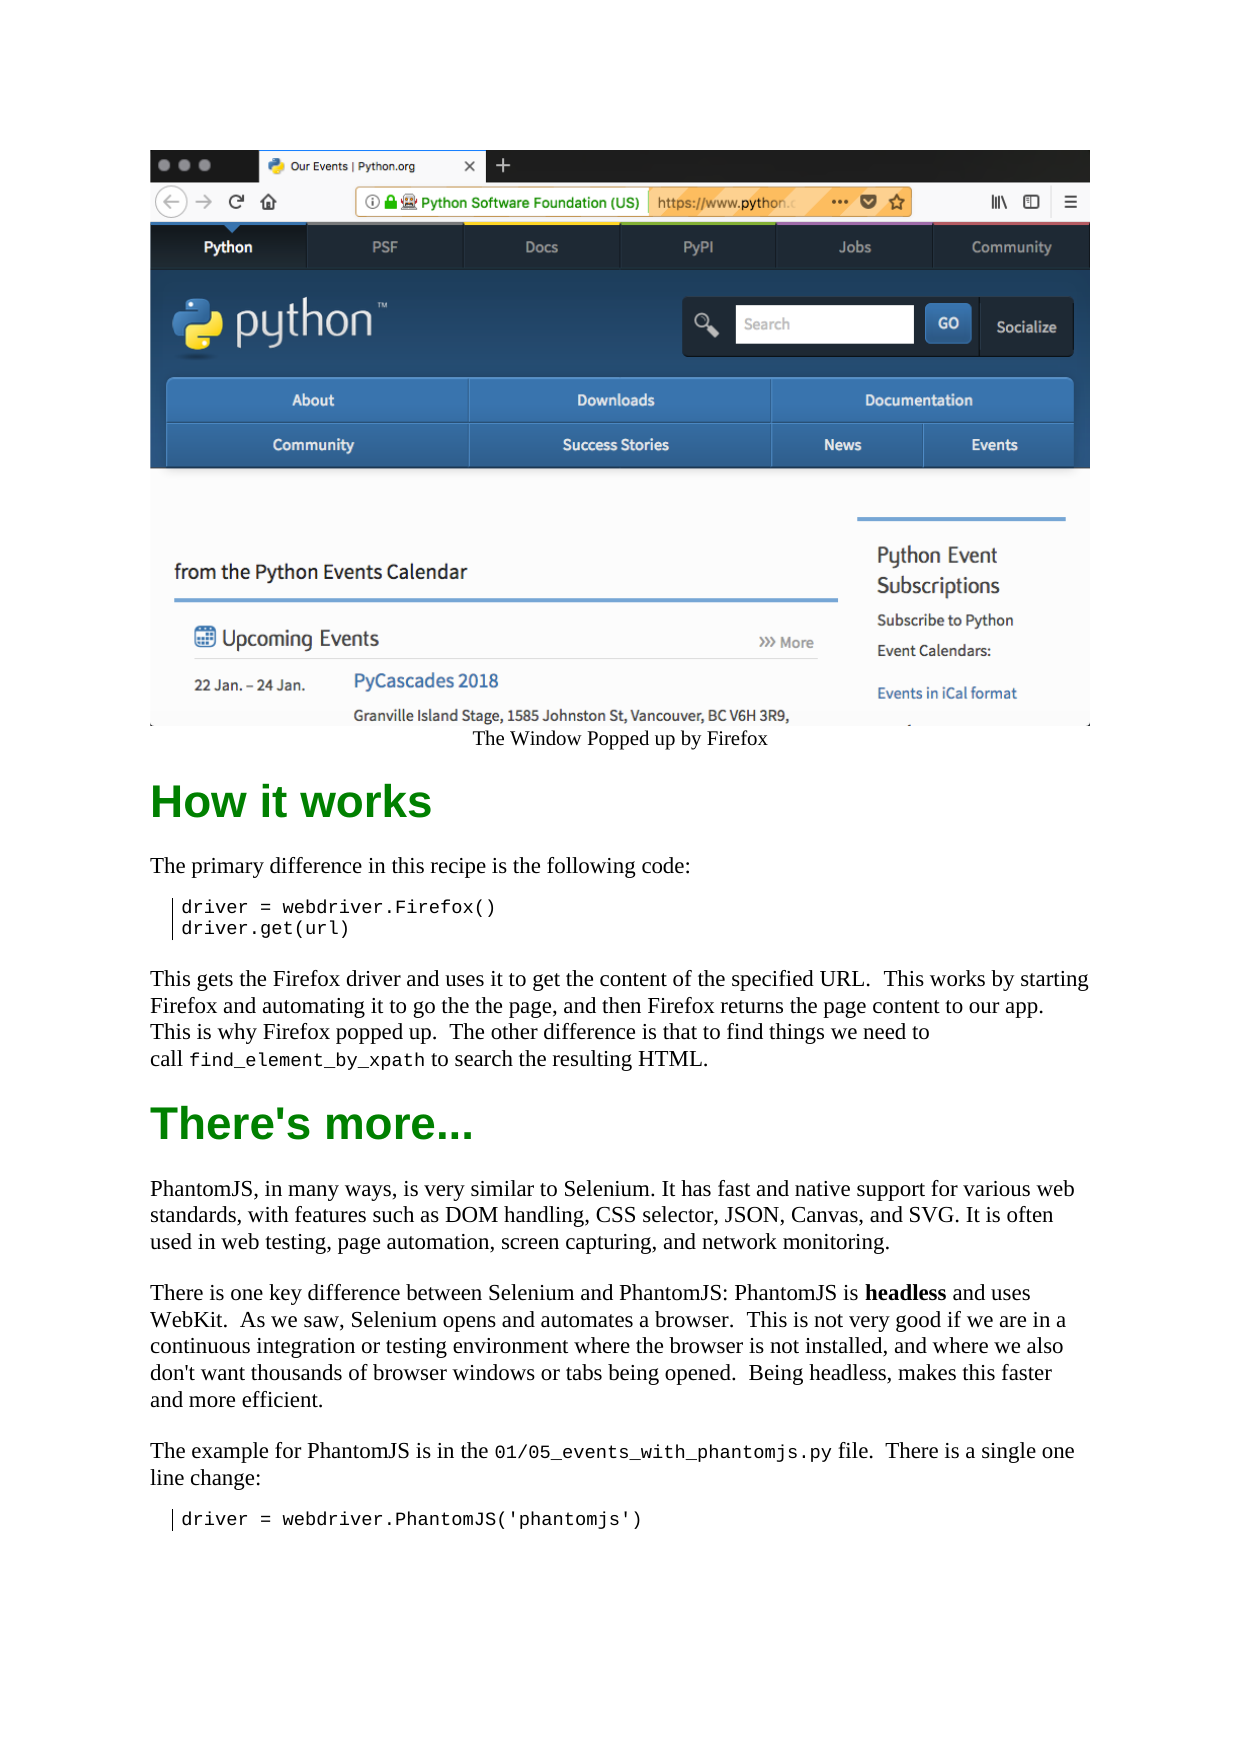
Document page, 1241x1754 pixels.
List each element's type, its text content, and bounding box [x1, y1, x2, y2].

subtitle How it works [150, 774, 1090, 827]
text There is one key difference between Selenium and PhantomJS: PhantomJS is headless and uses WebKit. As we saw, Selenium opens and automates a browser. This is not very good if we are in a continuous integration or testing environment where the browser is not installed, and where we also don't want thousands of browser windows or tabs being opened. Being headless, makes this faster and more efficient. [150, 1279, 1090, 1412]
picture [150, 150, 1090, 726]
text driver = webdriver.PhantomJS('phantomjs') [173, 1509, 1090, 1531]
text The Window Popped up by Firefox [150, 726, 1090, 749]
subtitle There's more... [150, 1097, 1090, 1149]
text PhantomJS, in many ways, is very similar to Selenium. It has fast and native support for various web standards, with features such as DOM handling, CSS selector, JSON, Canvas, and SVG. It is often used in web testing, page automation, screen capturing, and network monitoring. [150, 1174, 1090, 1254]
text The primary difference in this recipe is the following code: [150, 852, 1090, 879]
text driver = webdriver.Firefox() driver.get(url) [173, 898, 1090, 940]
text The example for PhantomJS is in the 01/05_events_with_phantomjs.py file. There is a single one line change: [150, 1437, 1090, 1491]
text This gets the Firefox driver and uses it to get the content of the specified URL. This works by starting Firefox and automating it to go the the page, and then Firefox returns the page content to our app. This is why Firefox popped up. The other difference is that to find things we need to call find_element_by_xpath to search the resulting HTML. [150, 965, 1090, 1072]
